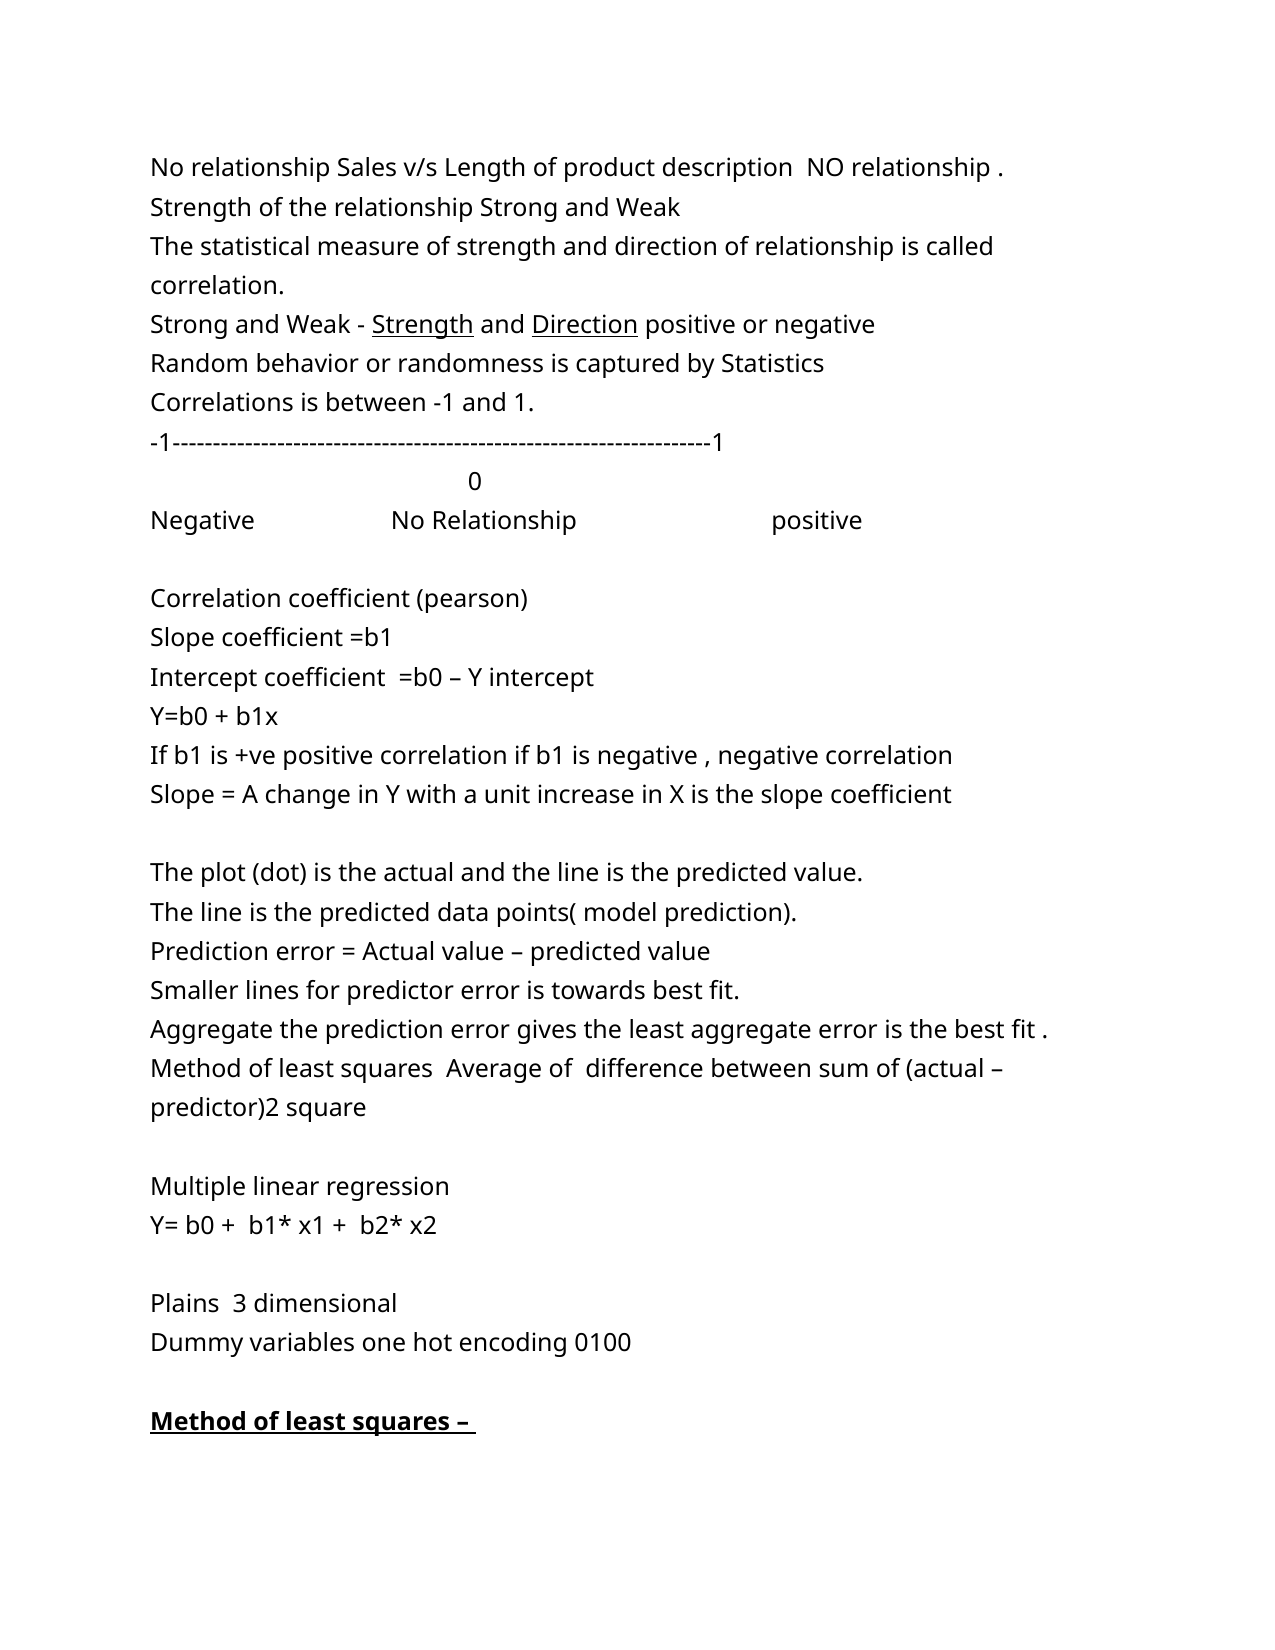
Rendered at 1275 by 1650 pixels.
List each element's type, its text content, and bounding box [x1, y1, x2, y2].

text Y= b0 + b1* x1 + b2* x2 [150, 1207, 1125, 1242]
text -1-------------------------------------------------------------------1 [150, 424, 1125, 458]
text The statistical measure of strength and direction of relationship is called correlation. [150, 228, 1125, 302]
text Dummy variables one hot encoding 0100 [150, 1325, 1125, 1359]
text Correlations is between -1 and 1. [150, 385, 1125, 419]
text Smaller lines for predictor error is towards best fit. [150, 972, 1125, 1007]
text Method of least squares Average of difference between sum of (actual – predictor)2 square [150, 1051, 1125, 1124]
text Correlation coefficient (pearson) [150, 581, 1125, 615]
text Slope = A change in Y with a unit increase in X is the slope coefficient [150, 777, 1125, 811]
text Plains 3 dimensional [150, 1286, 1125, 1320]
text Slope coefficient =b1 [150, 620, 1125, 654]
text Multiple linear regression [150, 1168, 1125, 1202]
text The plot (dot) is the actual and the line is the predicted value. [150, 855, 1125, 889]
text Strength of the relationship Strong and Weak [150, 189, 1125, 223]
text If b1 is +ve positive correlation if b1 is negative , negative correlation [150, 737, 1125, 772]
text Negative No Relationship positive [150, 502, 1125, 537]
text Method of least squares – [150, 1403, 1125, 1437]
text The line is the predicted data points( model prediction). [150, 894, 1125, 928]
text Random behavior or randomness is captured by Statistics [150, 346, 1125, 380]
text Y=b0 + b1x [150, 698, 1125, 732]
text Strong and Weak - Strength and Direction positive or negative [150, 307, 1125, 341]
text Prediction error = Actual value – predicted value [150, 933, 1125, 967]
text No relationship Sales v/s Length of product description NO relationship . [150, 150, 1125, 184]
text 0 [150, 463, 1125, 497]
text Intercept coefficient =b0 – Y intercept [150, 659, 1125, 693]
text Aggregate the prediction error gives the least aggregate error is the best fit . [150, 1012, 1125, 1046]
